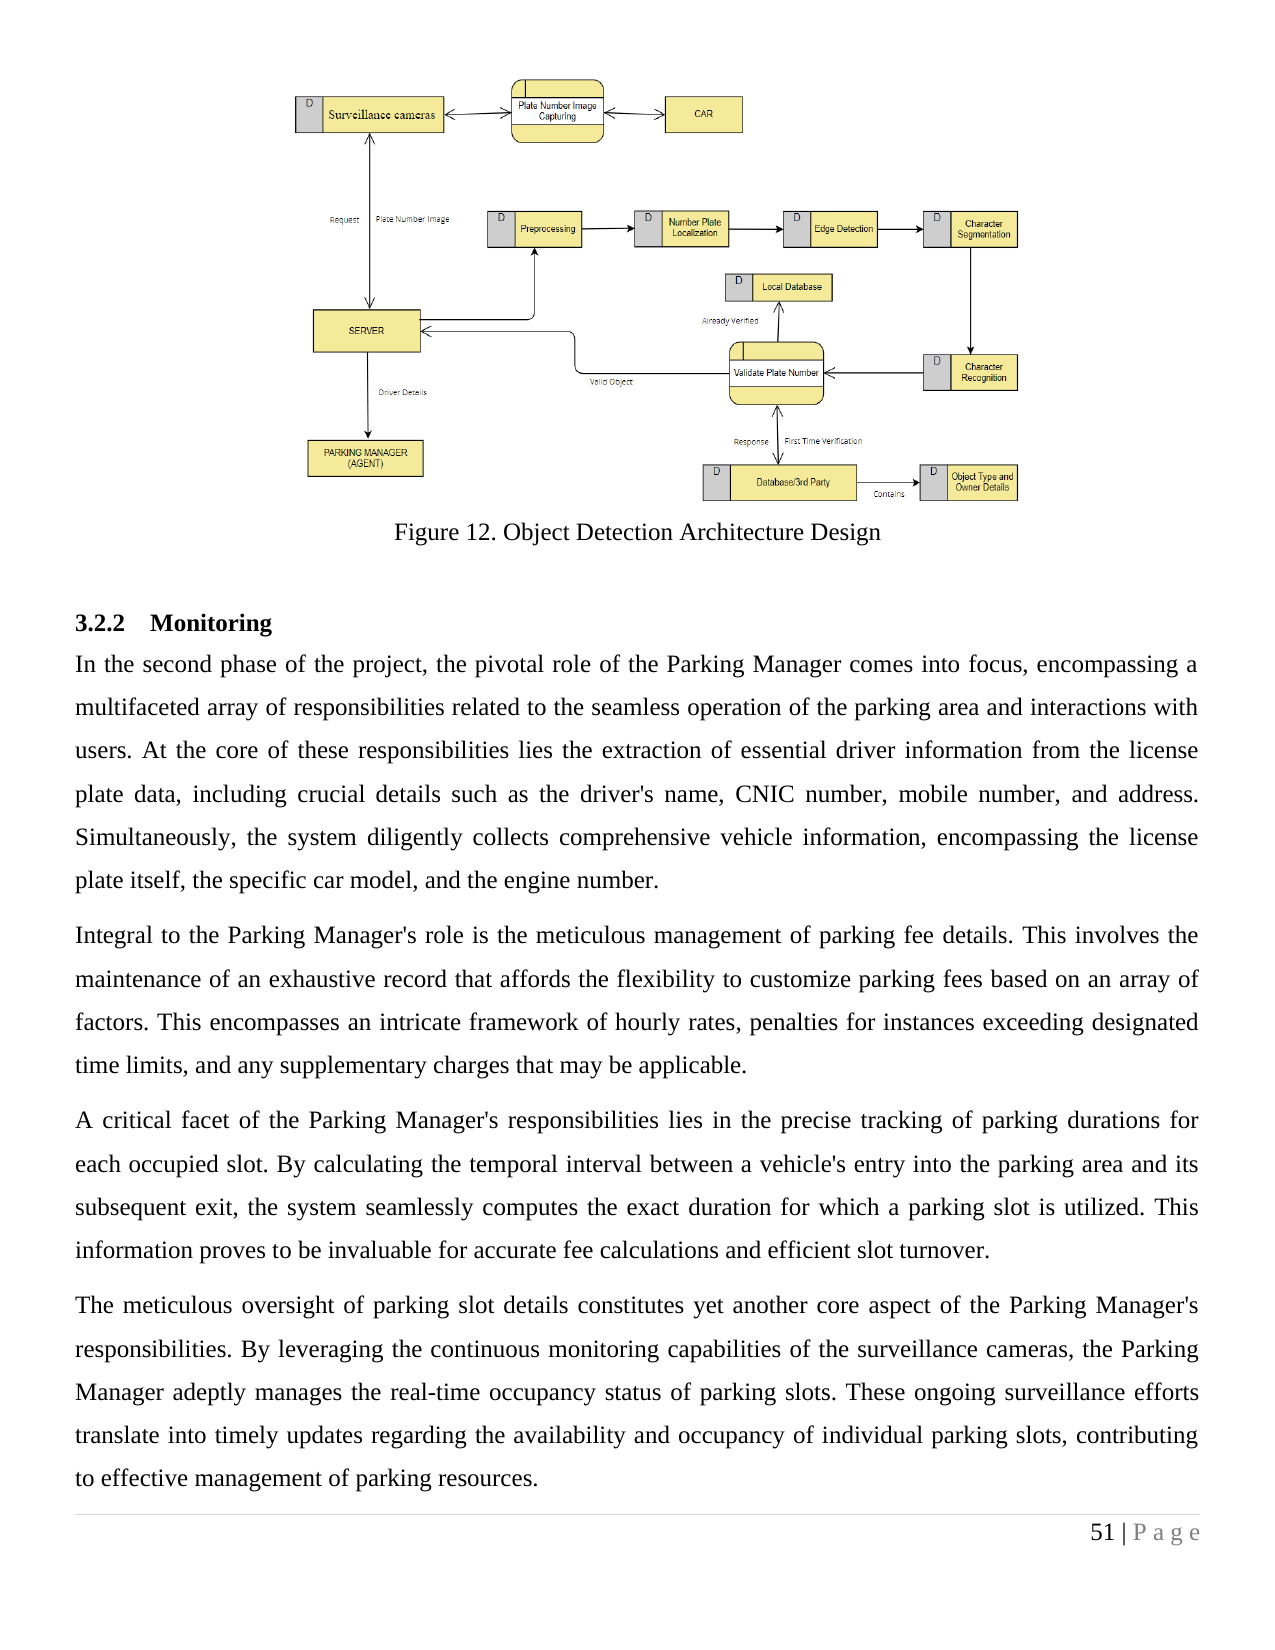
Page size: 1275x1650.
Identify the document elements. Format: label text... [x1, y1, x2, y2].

text Integral to the Parking Manager's role is the meticulous management of parking fee details. This involves the maintenance of an exhaustive record that affords the flexibility to customize parking fees based on an array of factors. This encompasses an intricate framework of hourly rates, penalties for instances exceeding designated time limits, and any supplementary charges that may be applicable. [75, 921, 1200, 1079]
text Figure 12. Object Detection Architecture Design [75, 517, 1200, 546]
picture [243, 75, 1032, 518]
list Monitoring [75, 608, 1200, 637]
text The meticulous oversight of parking slot details constitutes yet another core aspect of the Parking Manager's responsibilities. By leveraging the continuous monitoring capabilities of the surveillance cameras, the Parking Manager adeptly manages the real-time occupancy status of parking slots. These ongoing surveillance efforts translate into timely updates regarding the availability and occupancy of individual parking slots, contributing to effective management of parking resources. [75, 1291, 1200, 1492]
text In the second phase of the project, the pivotal role of the Parking Manager comes into focus, encompassing a multifaceted array of responsibilities related to the seamless operation of the parking area and interactions with users. At the core of these responsibilities lies the extraction of essential driver information from the license plate data, including crucial details such as the driver's name, CNIC number, mobile number, and address. Simultaneously, the system diligently collects comprehensive vehicle information, encompassing the license plate itself, the specific car model, and the engine number. [75, 649, 1200, 894]
text A critical facet of the Parking Manager's responsibilities lies in the precise tracking of parking durations for each occupied slot. By calculating the temporal interval between a vehicle's entry into the parking area and its subsequent exit, the system seamlessly computes the exact duration for which a parking slot is utilized. This information proves to be invaluable for accurate fee calculations and efficient slot turnover. [75, 1106, 1200, 1264]
